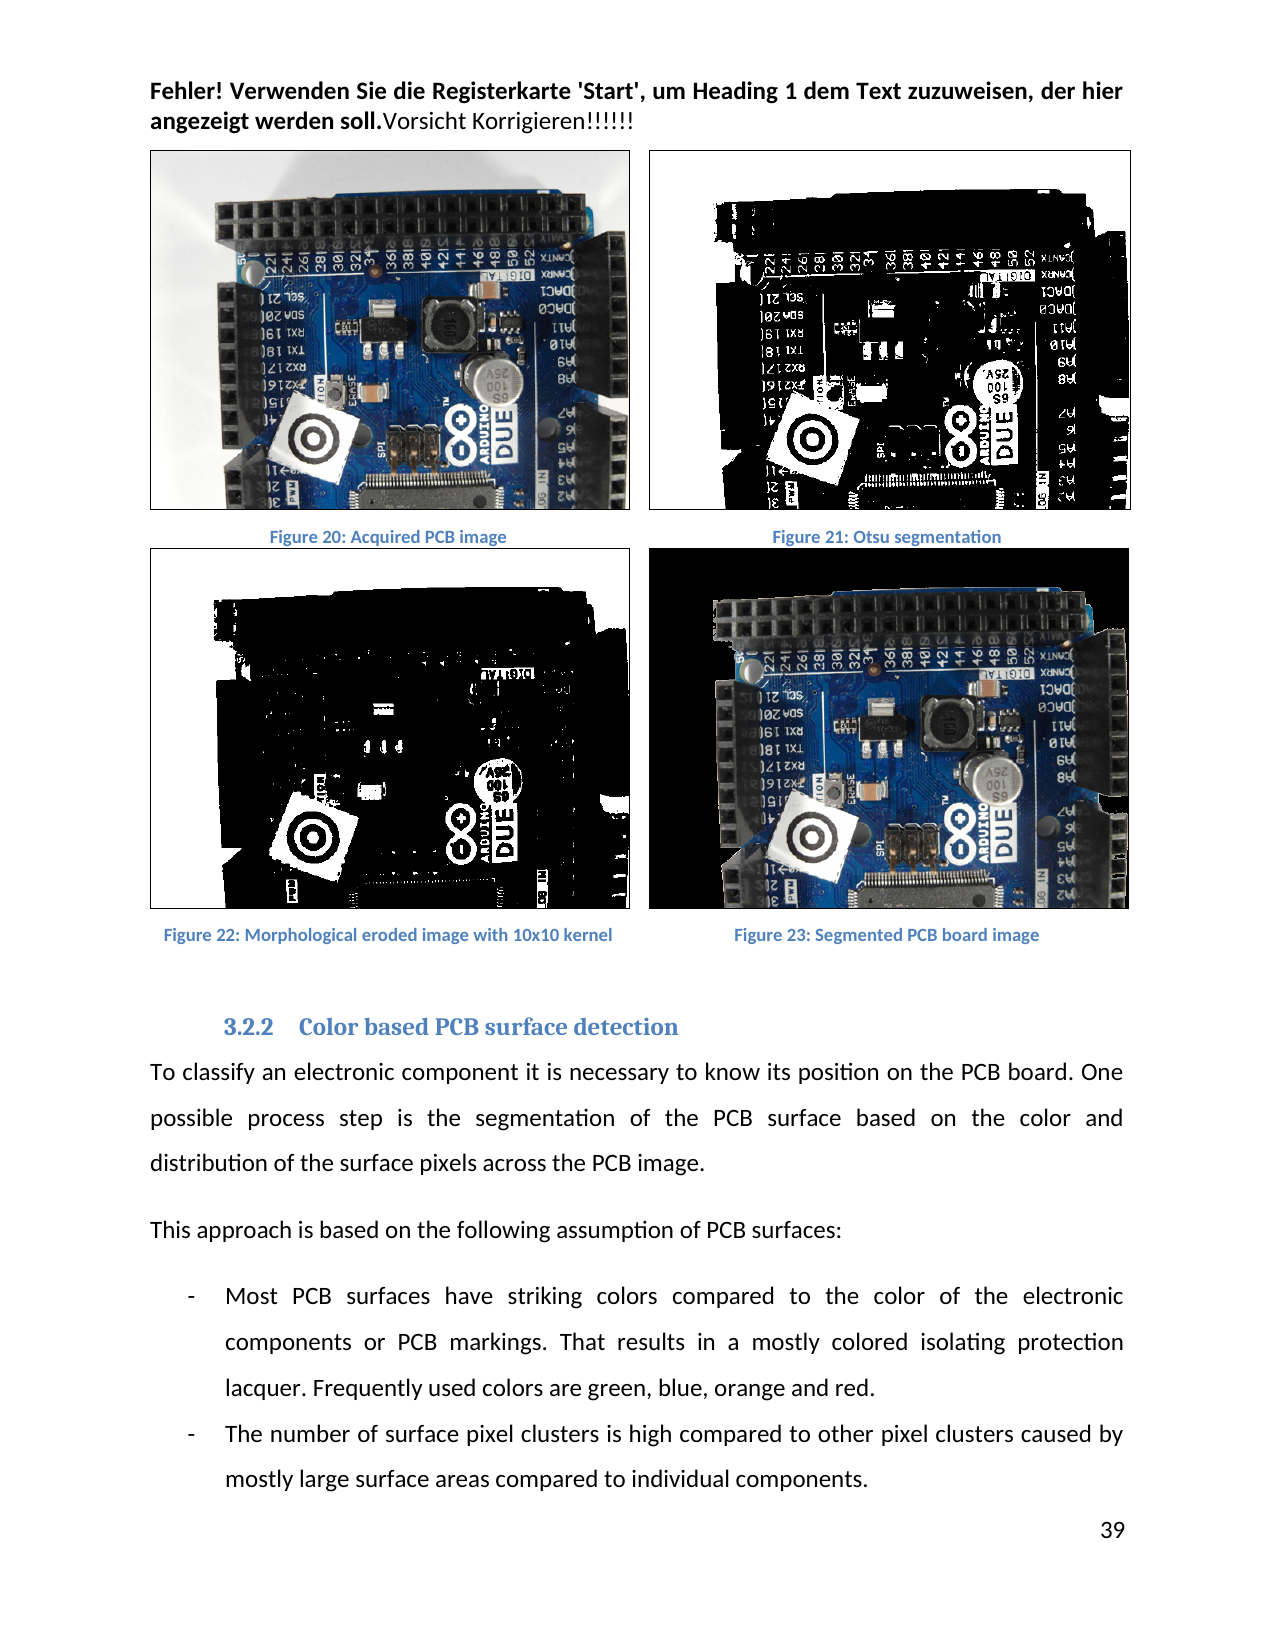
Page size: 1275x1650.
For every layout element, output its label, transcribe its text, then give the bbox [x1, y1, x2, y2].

list Most PCB surfaces have striking colors compared to the color of the electronic components or PCB markings. That results in a mostly colored isolating protection lacquer. Frequently used colors are green, blue, orange and red. [187, 1281, 1125, 1402]
picture [650, 151, 1130, 509]
list The number of surface pixel clusters is high compared to other pixel clusters caused by mostly large surface areas compared to individual components. [187, 1418, 1125, 1494]
picture [650, 549, 1128, 908]
picture [151, 151, 629, 509]
text To classify an electronic component it is necessary to know its position on the PCB board. One possible process step is the segmentation of the PCB surface based on the color and distribution of the surface pixels across the PCB image. [150, 1056, 1125, 1178]
table_header Figure 21: Otsu segmentation [638, 150, 1136, 548]
text This approach is based on the following assumption of PCB surfaces: [150, 1214, 1125, 1244]
picture [151, 549, 629, 908]
subtitle Color based PCB surface detection [224, 1013, 1125, 1042]
